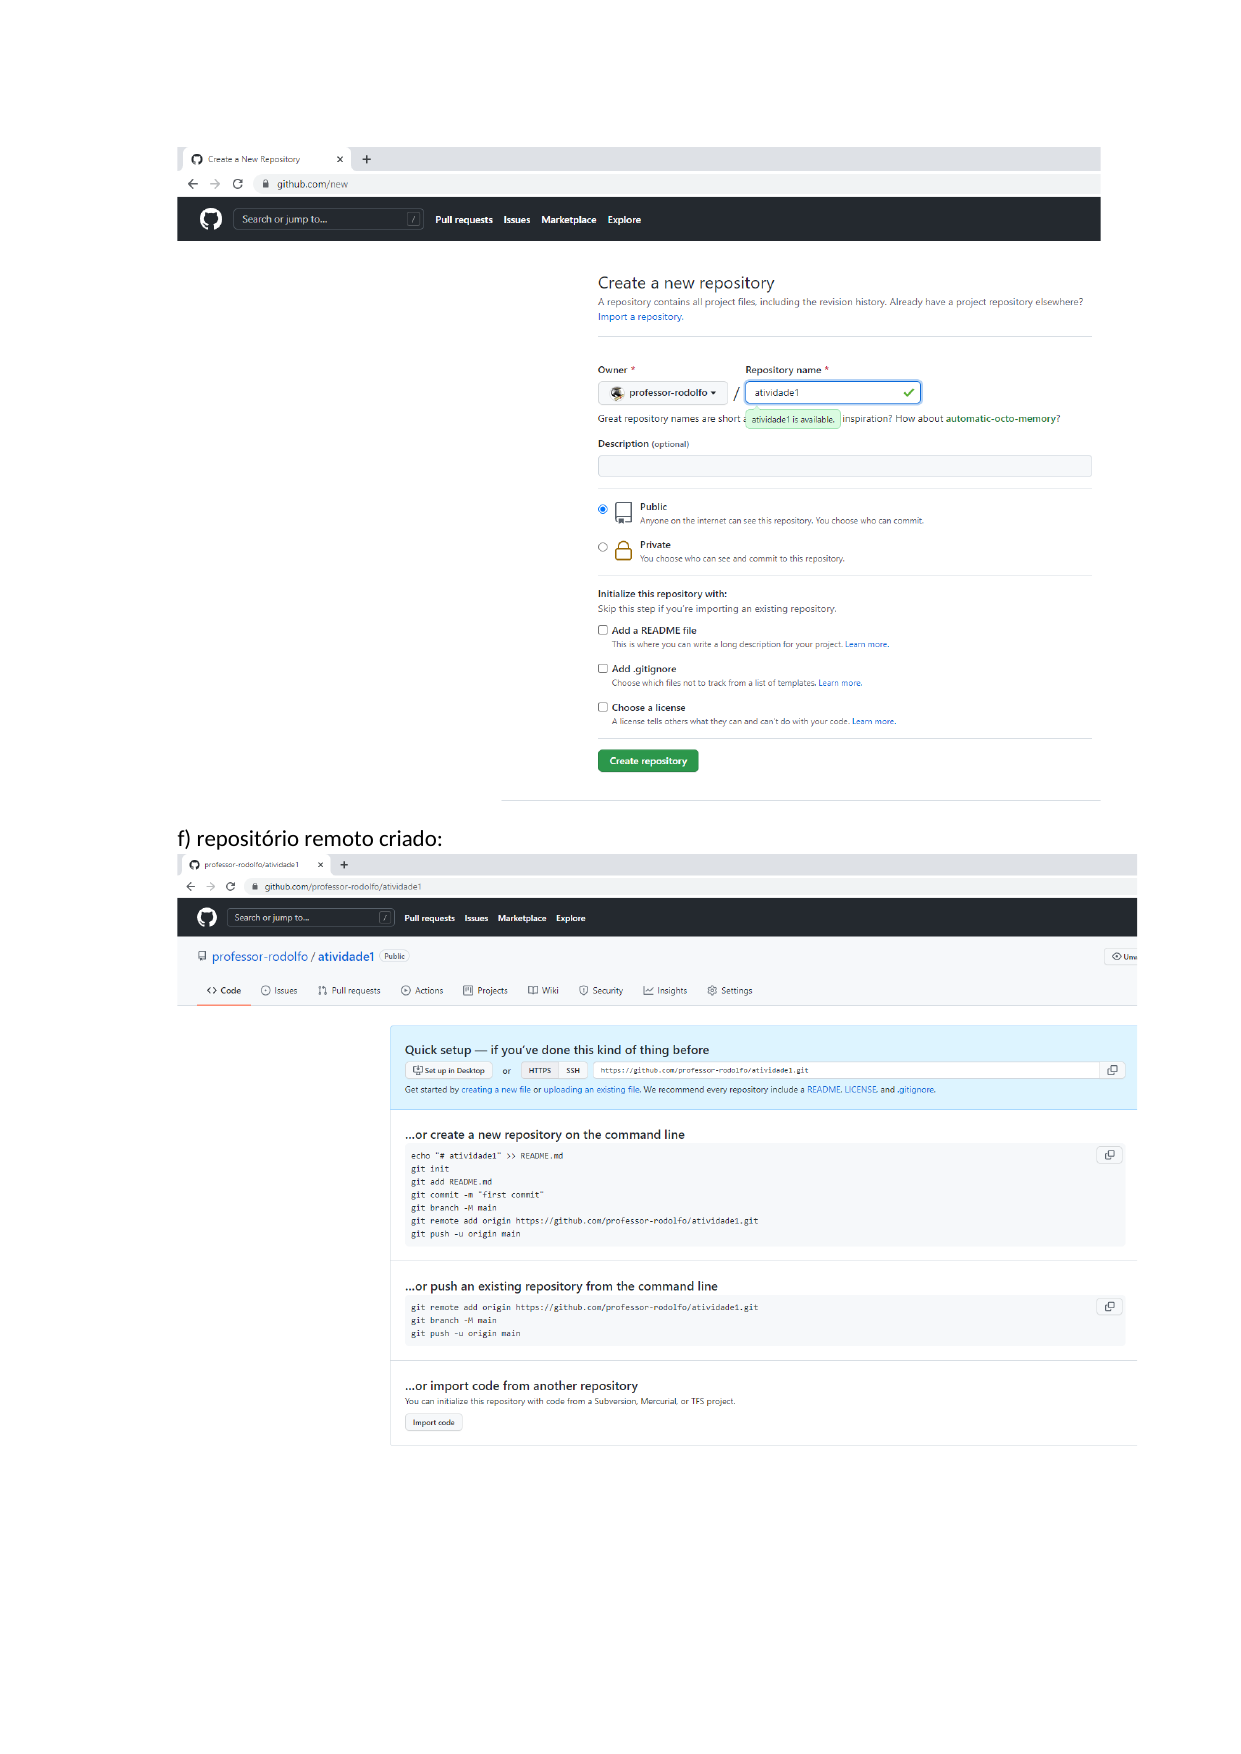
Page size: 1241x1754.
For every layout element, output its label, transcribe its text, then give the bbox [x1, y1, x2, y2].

picture [177, 854, 1138, 1459]
picture [177, 147, 1101, 806]
text f) repositório remoto criado: [177, 824, 1063, 854]
